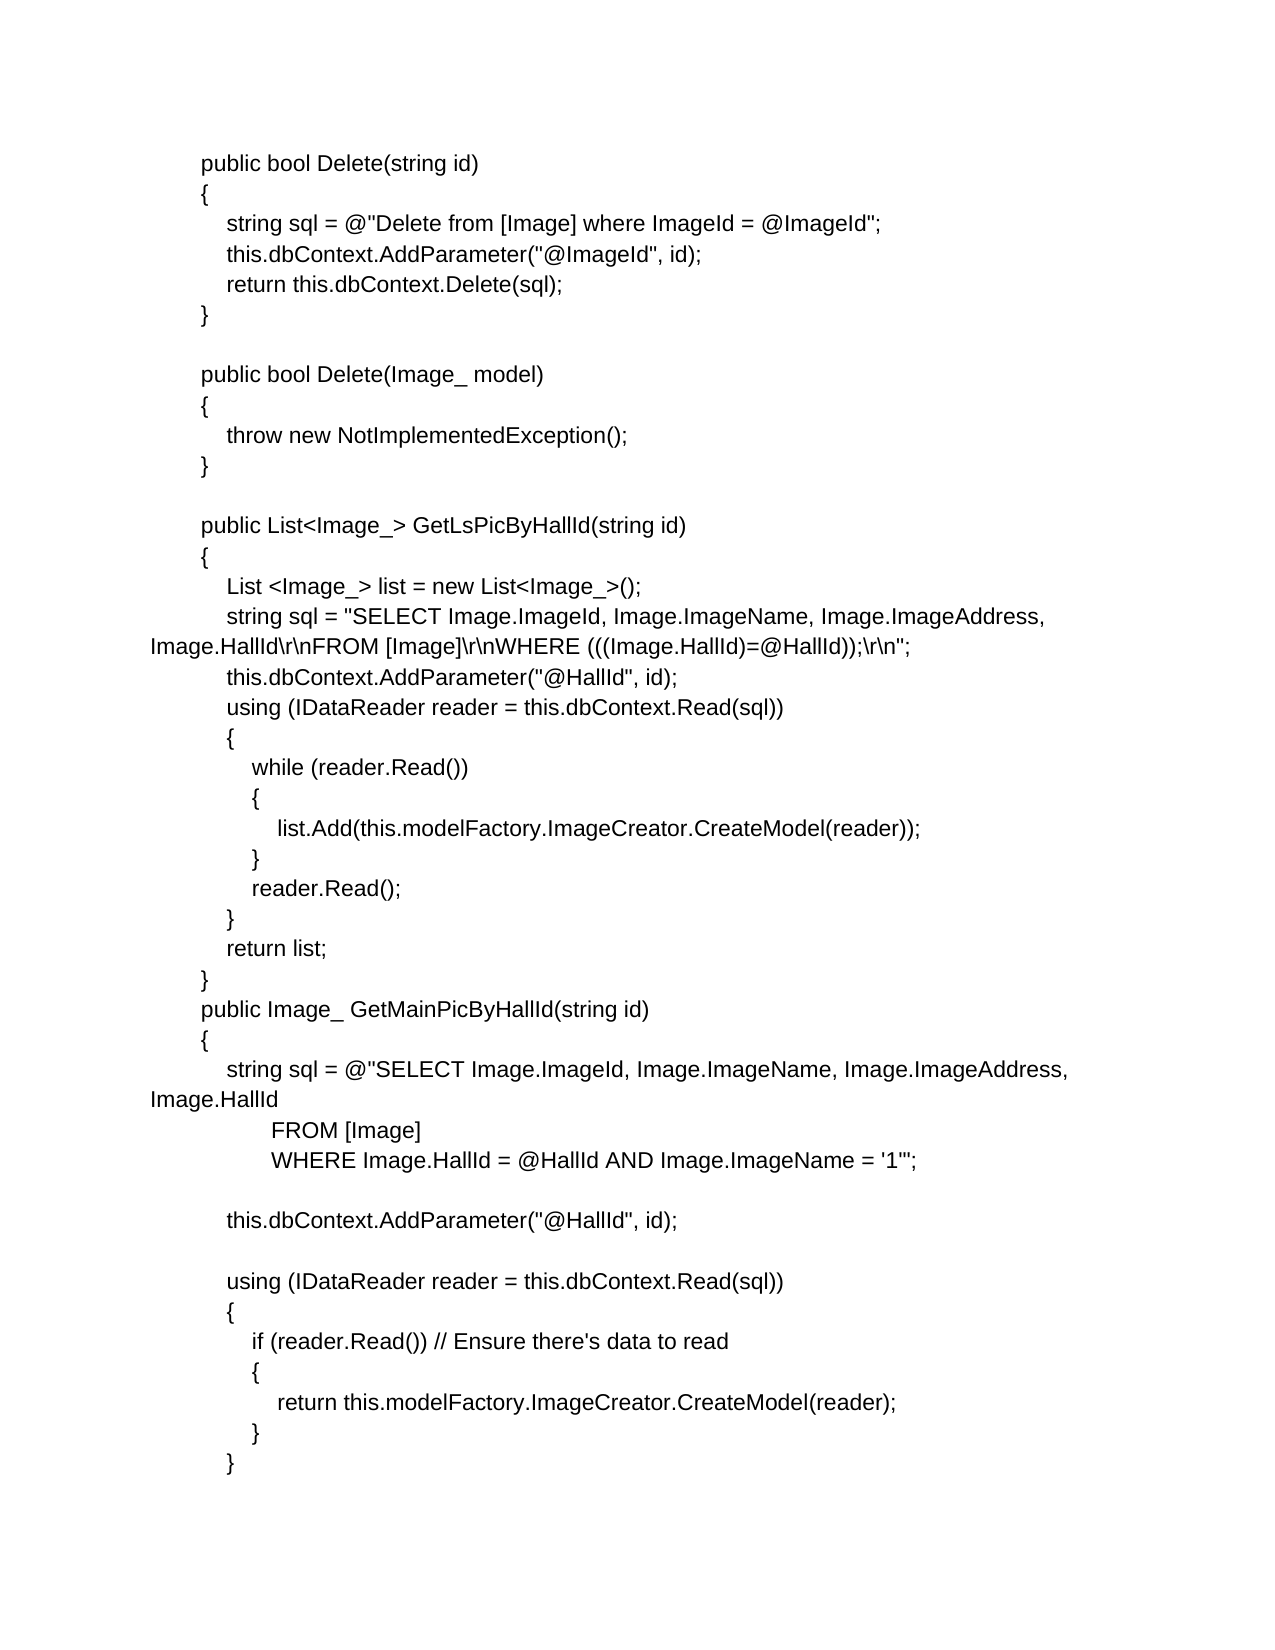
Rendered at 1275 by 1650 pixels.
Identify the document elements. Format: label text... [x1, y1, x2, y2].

text public bool Delete(Image_ model) [150, 361, 1125, 388]
text using (IDataReader reader = this.dbContext.Read(sql)) [150, 694, 1125, 720]
text string sql = "SELECT Image.ImageId, Image.ImageName, Image.ImageAddress, Image.HallId\r\nFROM [Image]\r\nWHERE (((Image.HallId)=@HallId));\r\n"; [150, 603, 1125, 660]
text public bool Delete(string id) [150, 150, 1125, 176]
text { [150, 724, 1125, 750]
text using (IDataReader reader = this.dbContext.Read(sql)) [150, 1268, 1125, 1294]
text this.dbContext.AddParameter("@HallId", id); [150, 1207, 1125, 1234]
text { [150, 1358, 1125, 1385]
text return this.dbContext.Delete(sql); [150, 271, 1125, 297]
text string sql = @"Delete from [Image] where ImageId = @ImageId"; [150, 210, 1125, 237]
text WHERE Image.HallId = @HallId AND Image.ImageName = '1'"; [150, 1147, 1125, 1173]
text { [150, 180, 1125, 207]
text { [150, 1026, 1125, 1052]
text List <Image_> list = new List<Image_>(); [150, 573, 1125, 599]
text { [150, 784, 1125, 811]
text } [150, 301, 1125, 327]
text } [150, 905, 1125, 932]
text FROM [Image] [150, 1117, 1125, 1143]
text } [150, 966, 1125, 992]
text public List<Image_> GetLsPicByHallId(string id) [150, 512, 1125, 539]
text } [150, 1419, 1125, 1445]
text if (reader.Read()) // Ensure there's data to read [150, 1328, 1125, 1354]
text string sql = @"SELECT Image.ImageId, Image.ImageName, Image.ImageAddress, Image.HallId [150, 1056, 1125, 1113]
text return list; [150, 935, 1125, 962]
text return this.modelFactory.ImageCreator.CreateModel(reader); [150, 1388, 1125, 1415]
text while (reader.Read()) [150, 754, 1125, 781]
text } [150, 452, 1125, 478]
text { [150, 1298, 1125, 1324]
text } [150, 1449, 1125, 1475]
text { [150, 543, 1125, 569]
text this.dbContext.AddParameter("@ImageId", id); [150, 241, 1125, 267]
text this.dbContext.AddParameter("@HallId", id); [150, 663, 1125, 690]
text } [150, 845, 1125, 871]
text public Image_ GetMainPicByHallId(string id) [150, 996, 1125, 1022]
text throw new NotImplementedException(); [150, 422, 1125, 448]
text { [150, 392, 1125, 418]
text list.Add(this.modelFactory.ImageCreator.CreateModel(reader)); [150, 814, 1125, 841]
text reader.Read(); [150, 875, 1125, 901]
